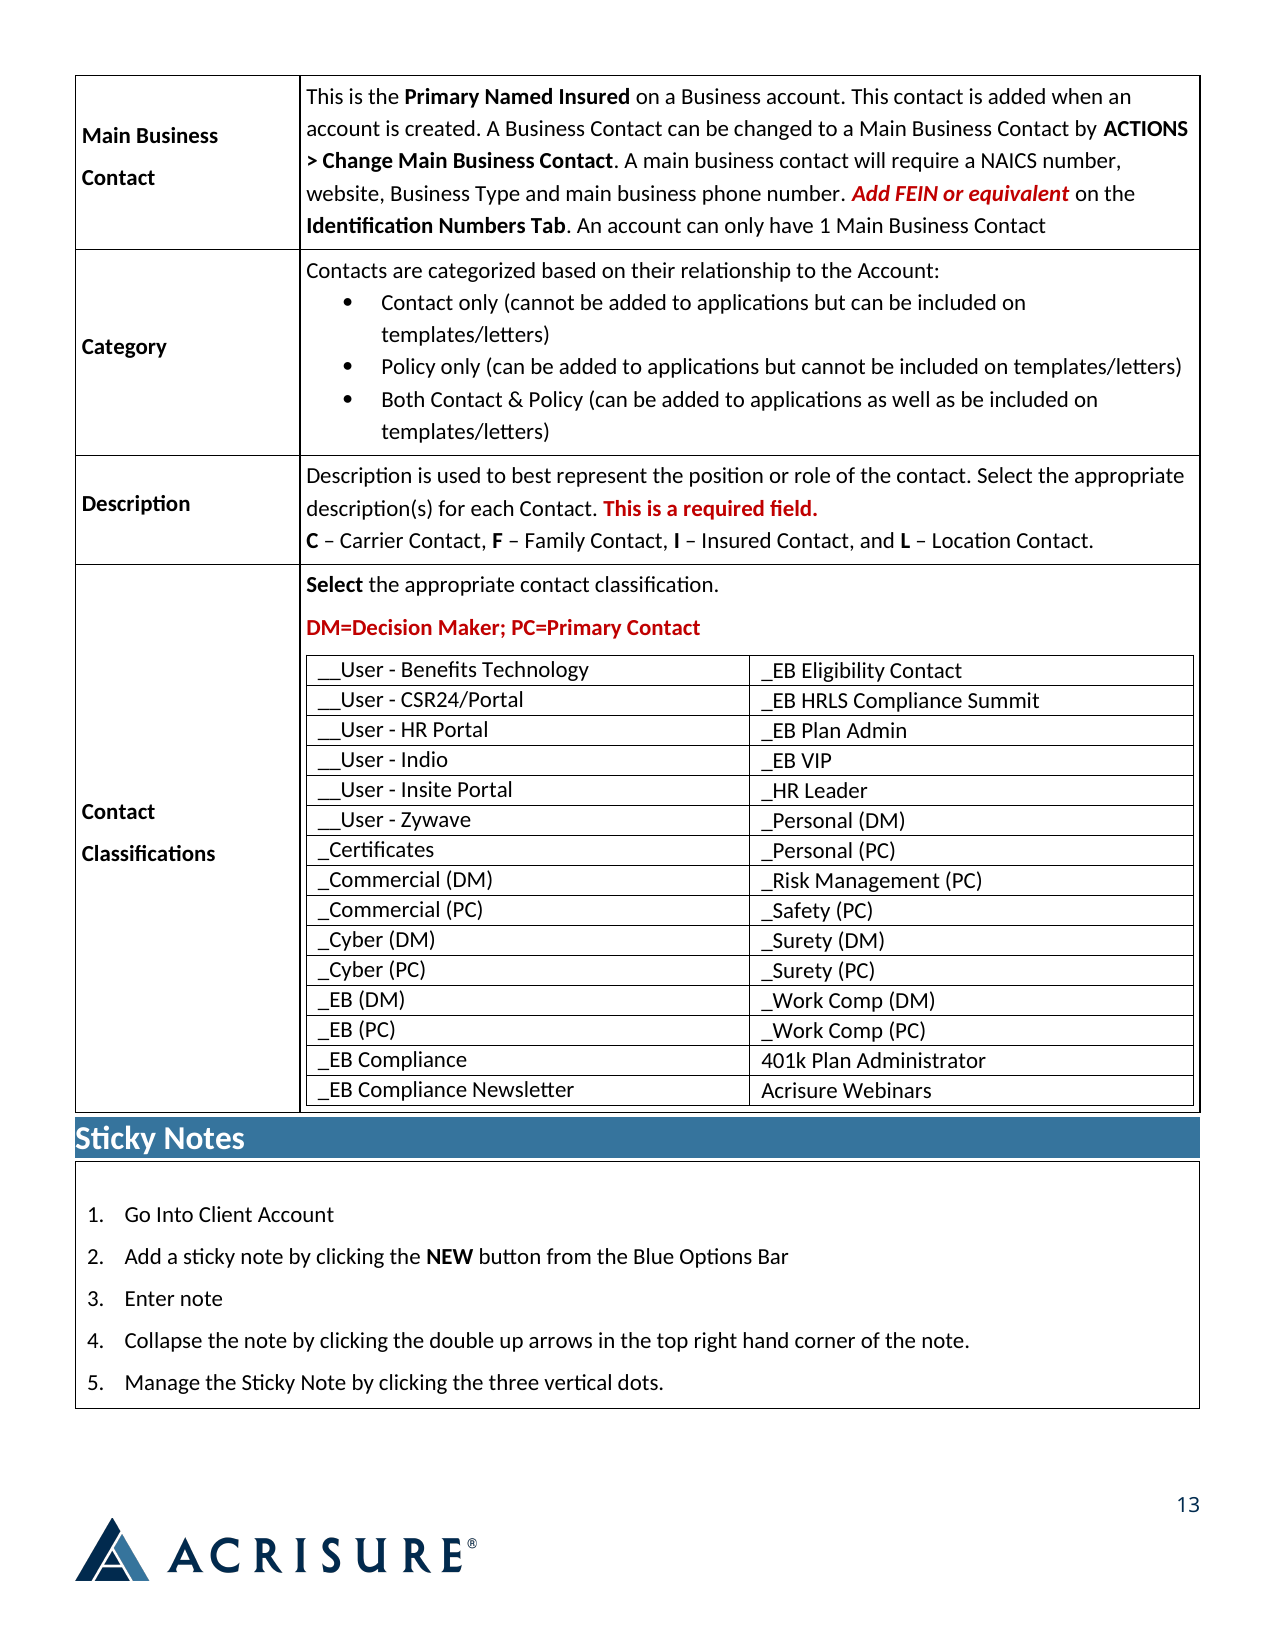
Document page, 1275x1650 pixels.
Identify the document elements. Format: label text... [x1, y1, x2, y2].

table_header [76, 1162, 1199, 1408]
table_cell This is the Primary Named Insured on a Business account. This contact is added when an account is created. A Business Contact can be changed to a Main Business Contact by ACTIONS > Change Main Business Contact. A main business contact will require a NAICS number, website, Business Type and main business phone number. Add FEIN or equivalent on the Identification Numbers Tab. An account can only have 1 Main Business Contact [301, 76, 1199, 249]
picture [75, 1518, 477, 1581]
table_cell Main Business Contact [76, 76, 299, 249]
table_cell Contact Classifications [76, 565, 299, 1112]
table_cell Description is used to best represent the position or role of the contact. Select the appropriate description(s) for each Contact. This is a required field. C – Carrier Contact, F – Family Contact, I – Insured Contact, and L – Location Contact. [301, 456, 1199, 563]
table_cell Select the appropriate contact classification. DM=Decision Maker; PC=Primary Contact [301, 565, 1199, 1112]
table_cell Description [76, 456, 299, 563]
subtitle Sticky Notes [75, 1117, 1200, 1158]
table_cell Contacts are categorized based on their relationship to the Account: Contact only (cannot be added to applications but can be included on templates/letters) Policy only (can be added to applications but cannot be included on templates/letters) Both Contact & Policy (can be added to applications as well as be included on templates/letters) [301, 250, 1199, 454]
table_cell Category [76, 250, 299, 454]
